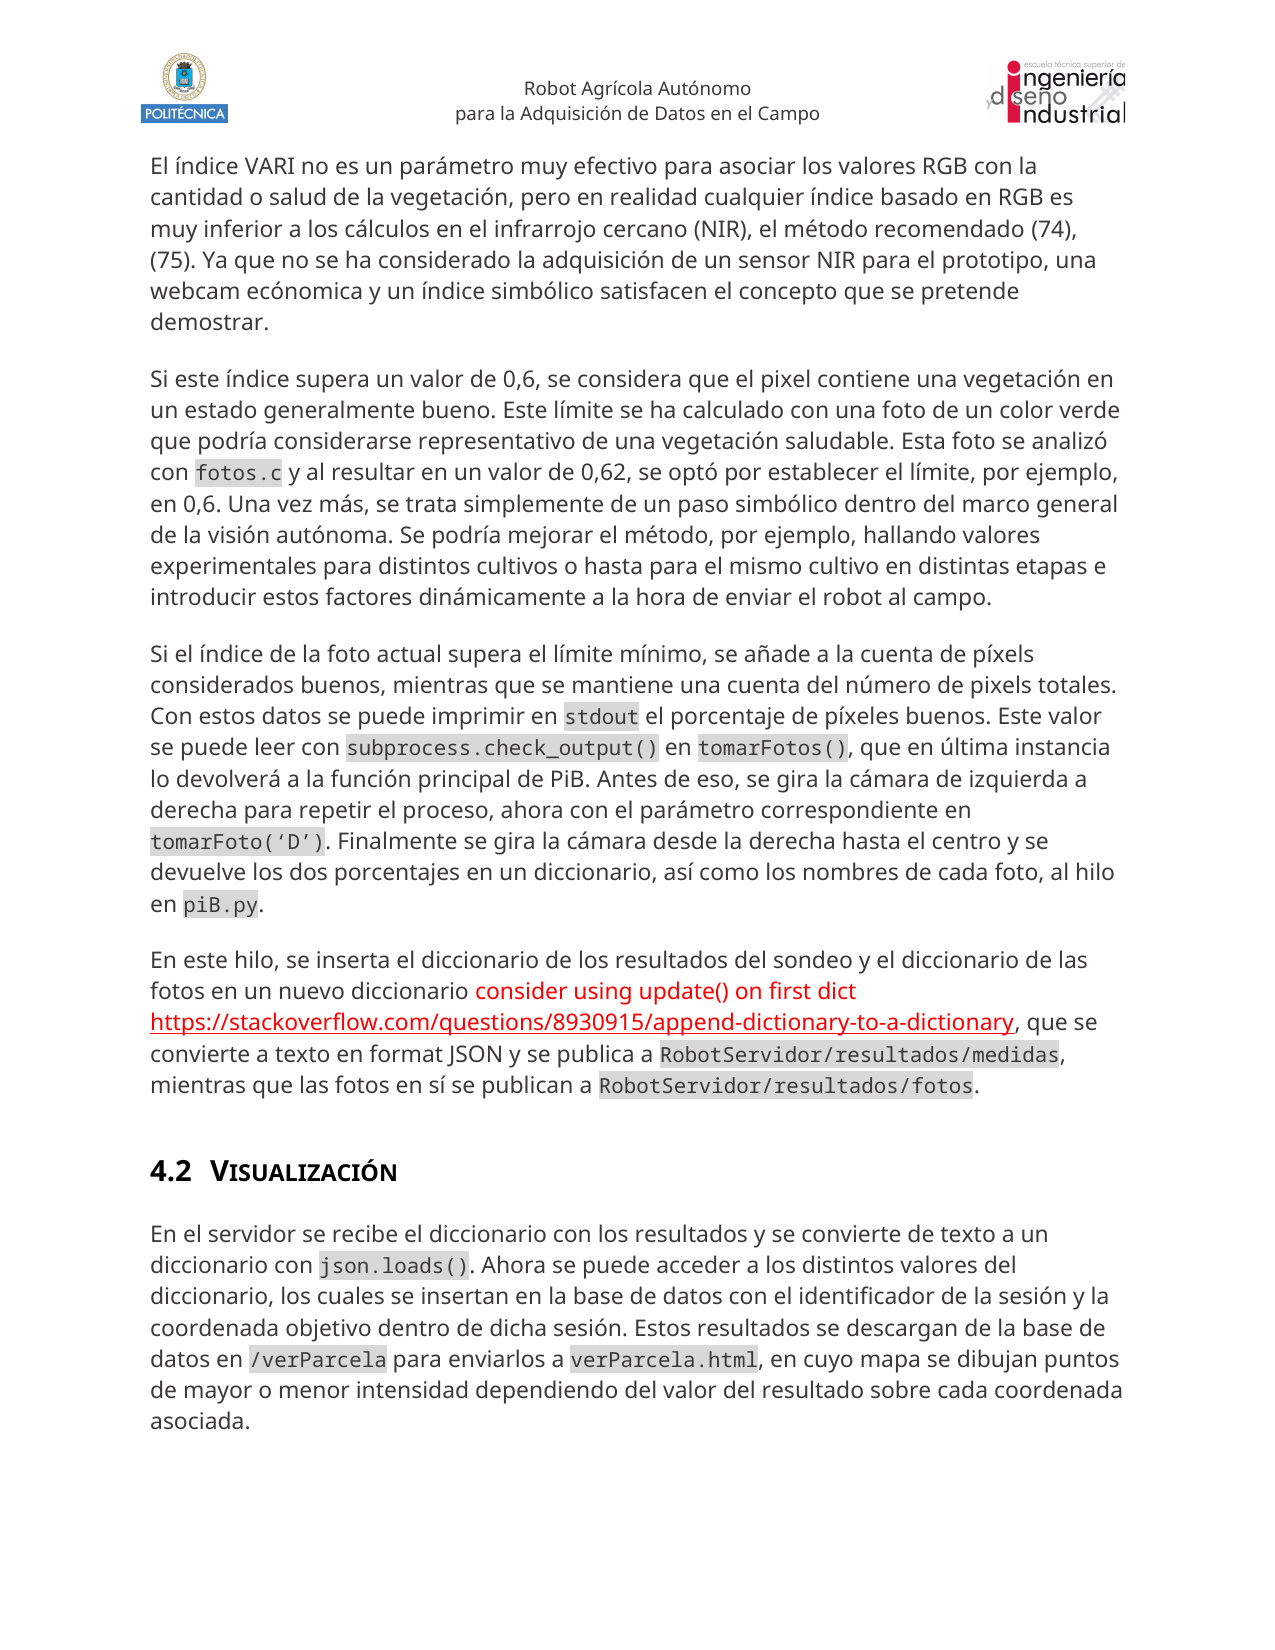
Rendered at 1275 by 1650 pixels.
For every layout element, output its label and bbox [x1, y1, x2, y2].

picture [986, 60, 1125, 123]
picture [140, 53, 228, 123]
